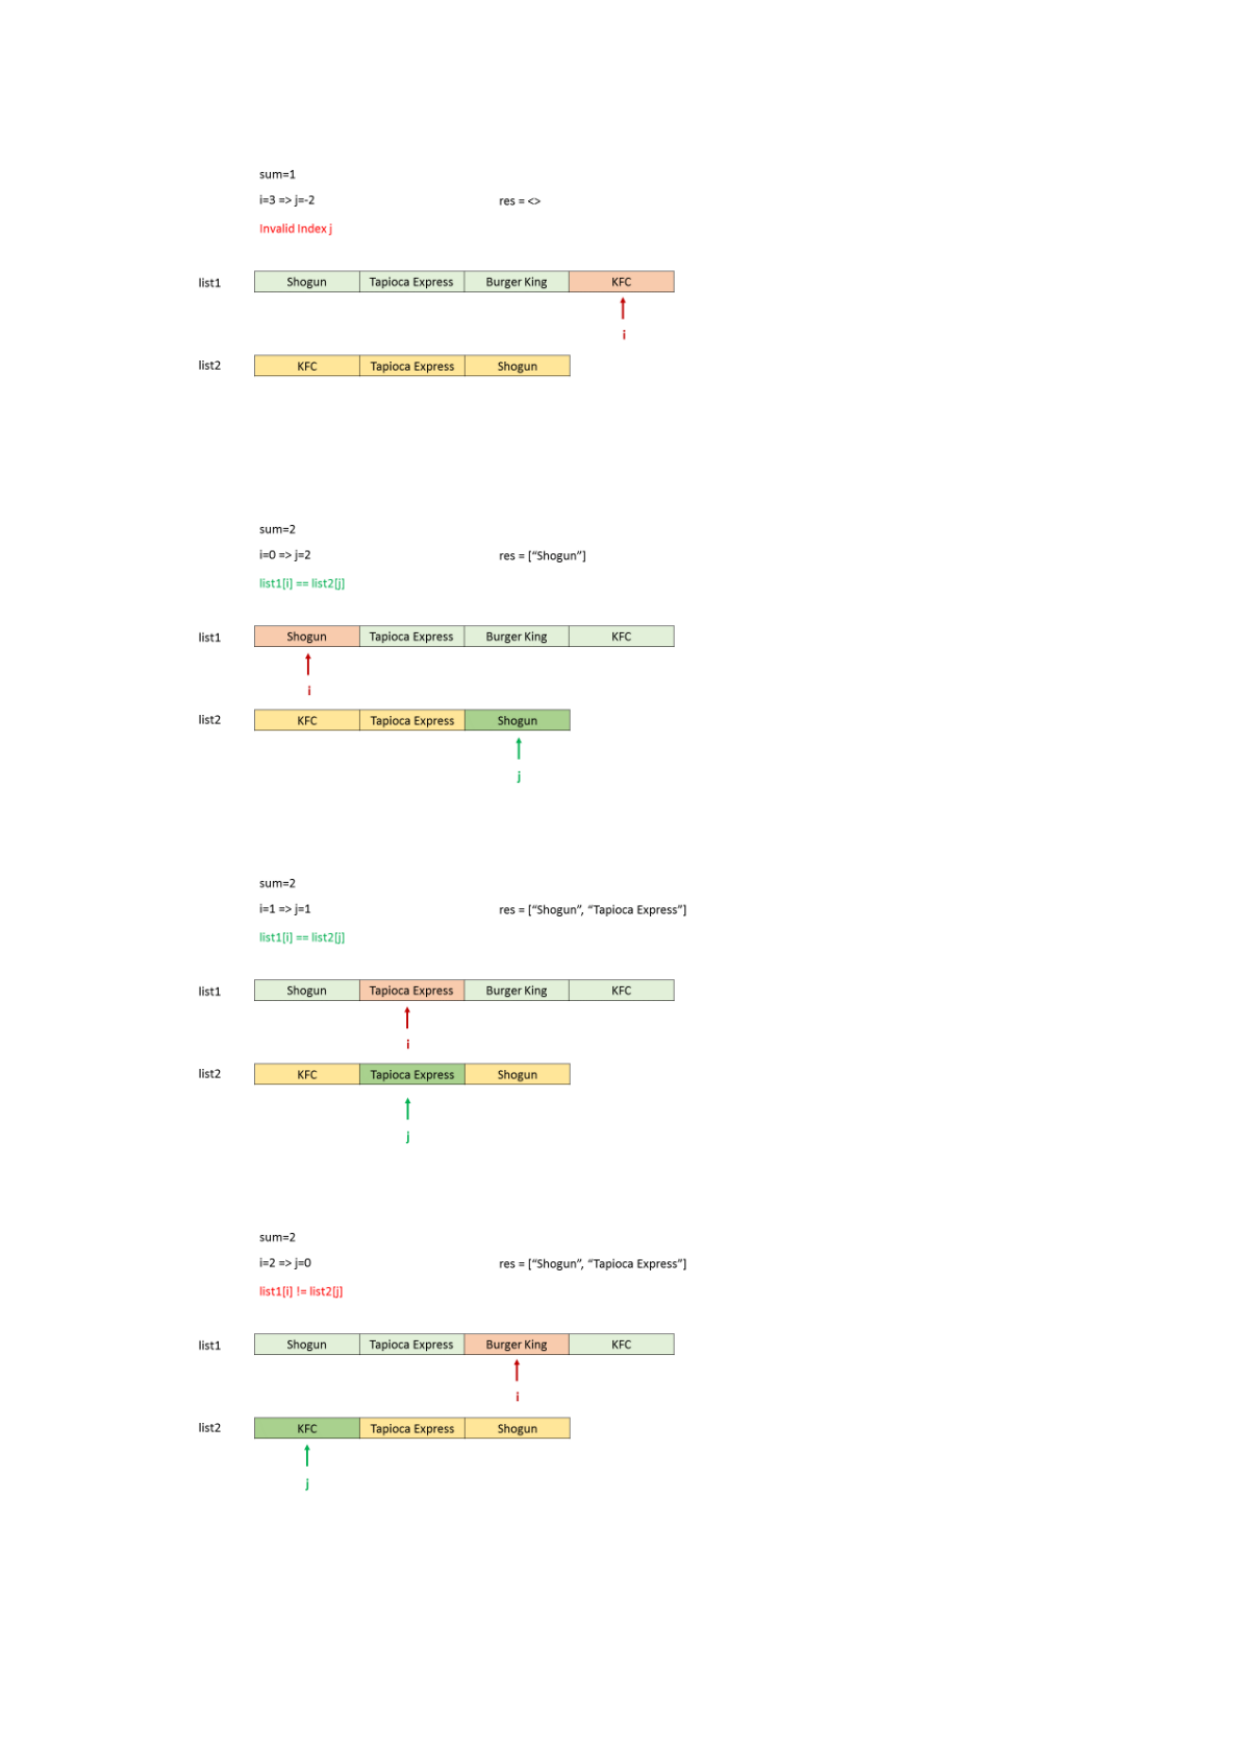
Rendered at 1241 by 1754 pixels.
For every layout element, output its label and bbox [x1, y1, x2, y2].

picture [150, 150, 778, 1567]
